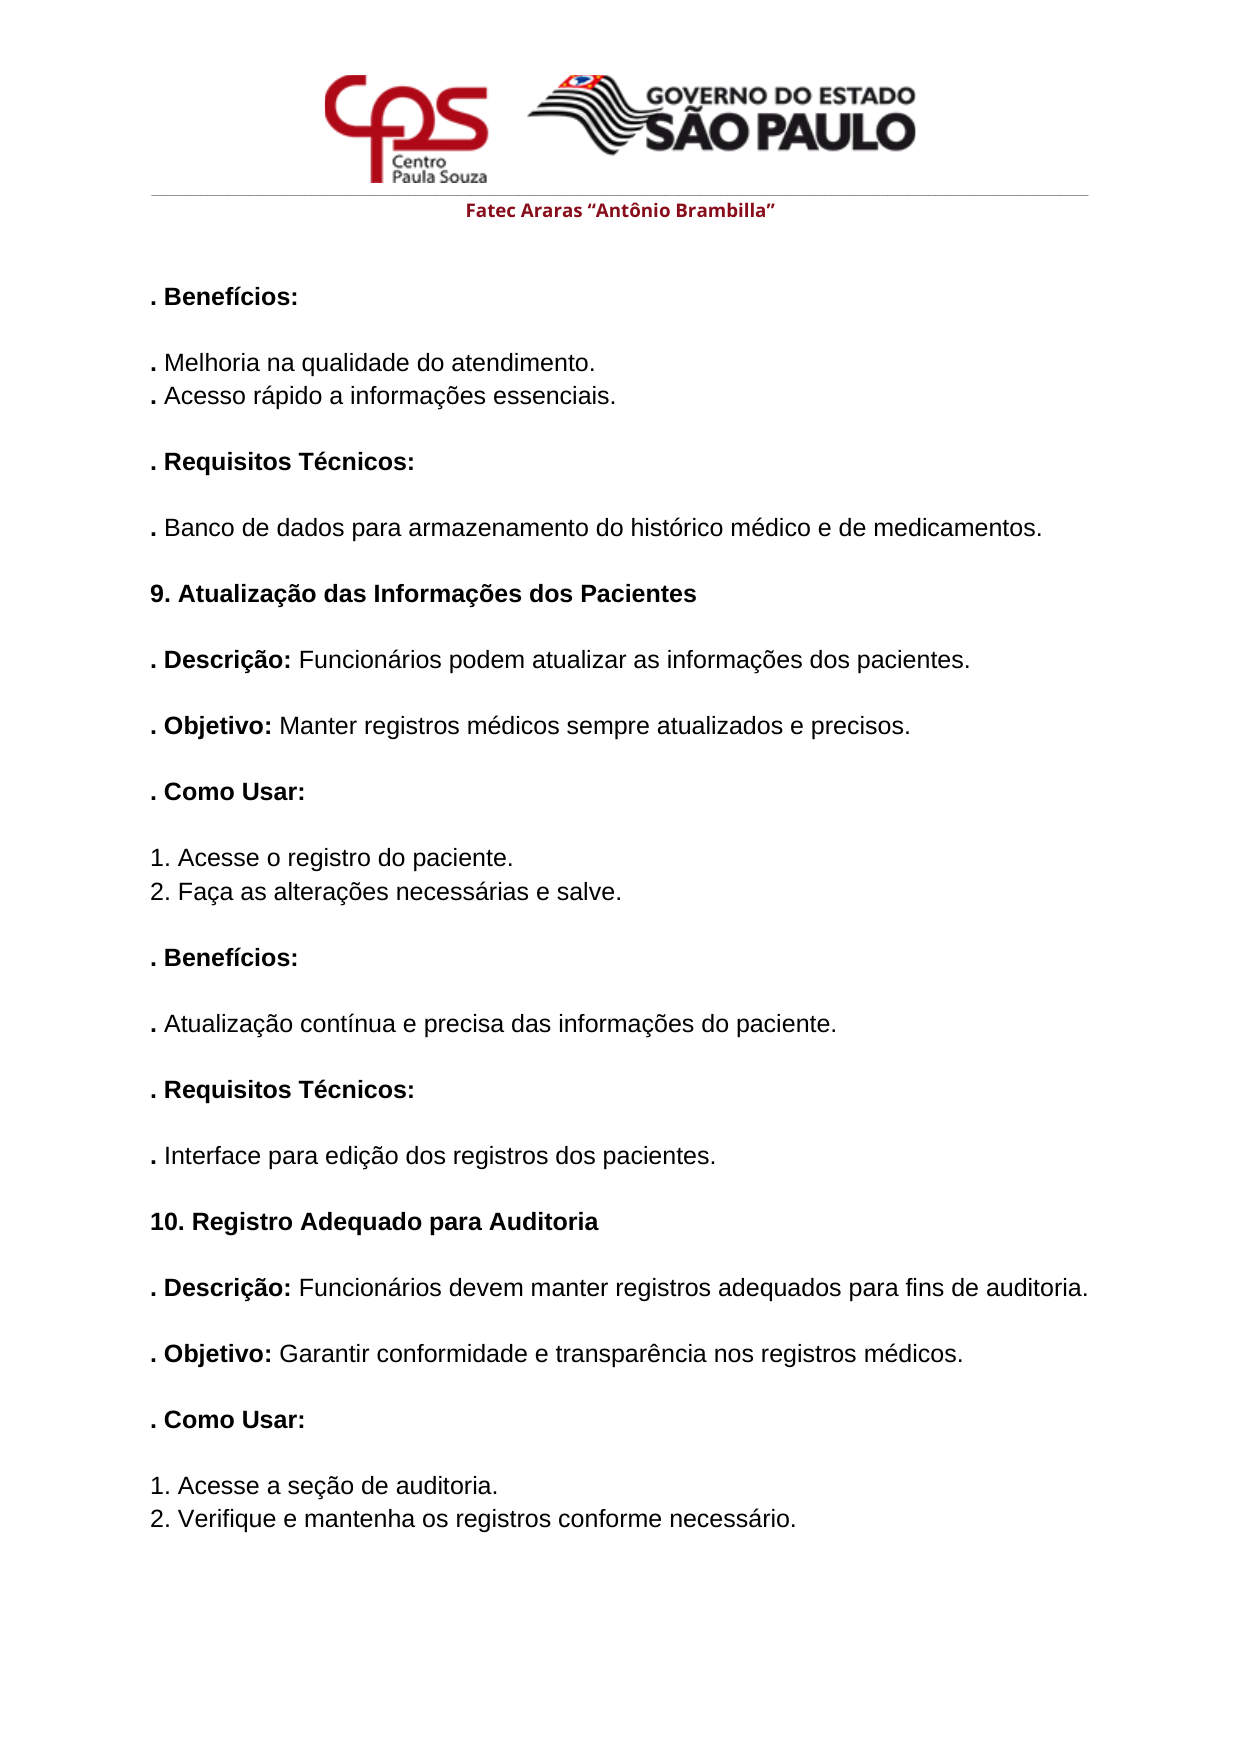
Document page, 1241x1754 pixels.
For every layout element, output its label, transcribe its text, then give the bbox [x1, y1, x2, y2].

text . Objetivo: Manter registros médicos sempre atualizados e precisos. [150, 678, 1090, 740]
text . Benefícios: [150, 249, 1090, 311]
text 1. Acesse a seção de auditoria. 2. Verifique e mantenha os registros conforme necessário. [150, 1438, 1090, 1533]
text . Objetivo: Garantir conformidade e transparência nos registros médicos. [150, 1306, 1090, 1367]
text . Benefícios: [150, 909, 1090, 971]
text . Melhoria na qualidade do atendimento. . Acesso rápido a informações essenciais. [150, 315, 1090, 410]
text 10. Registro Adequado para Auditoria [150, 1174, 1090, 1235]
text . Descrição: Funcionários devem manter registros adequados para fins de auditoria. [150, 1240, 1090, 1301]
text . Descrição: Funcionários podem atualizar as informações dos pacientes. [150, 612, 1090, 674]
text . Banco de dados para armazenamento do histórico médico e de medicamentos. [150, 480, 1090, 542]
text 1. Acesse o registro do paciente. 2. Faça as alterações necessárias e salve. [150, 810, 1090, 905]
text 9. Atualização das Informações dos Pacientes [150, 546, 1090, 608]
text . Requisitos Técnicos: [150, 1042, 1090, 1103]
text . Como Usar: [150, 744, 1090, 806]
text . Como Usar: [150, 1372, 1090, 1433]
text . Interface para edição dos registros dos pacientes. [150, 1108, 1090, 1169]
picture [324, 75, 916, 183]
text . Requisitos Técnicos: [150, 414, 1090, 476]
text . Atualização contínua e precisa das informações do paciente. [150, 976, 1090, 1037]
